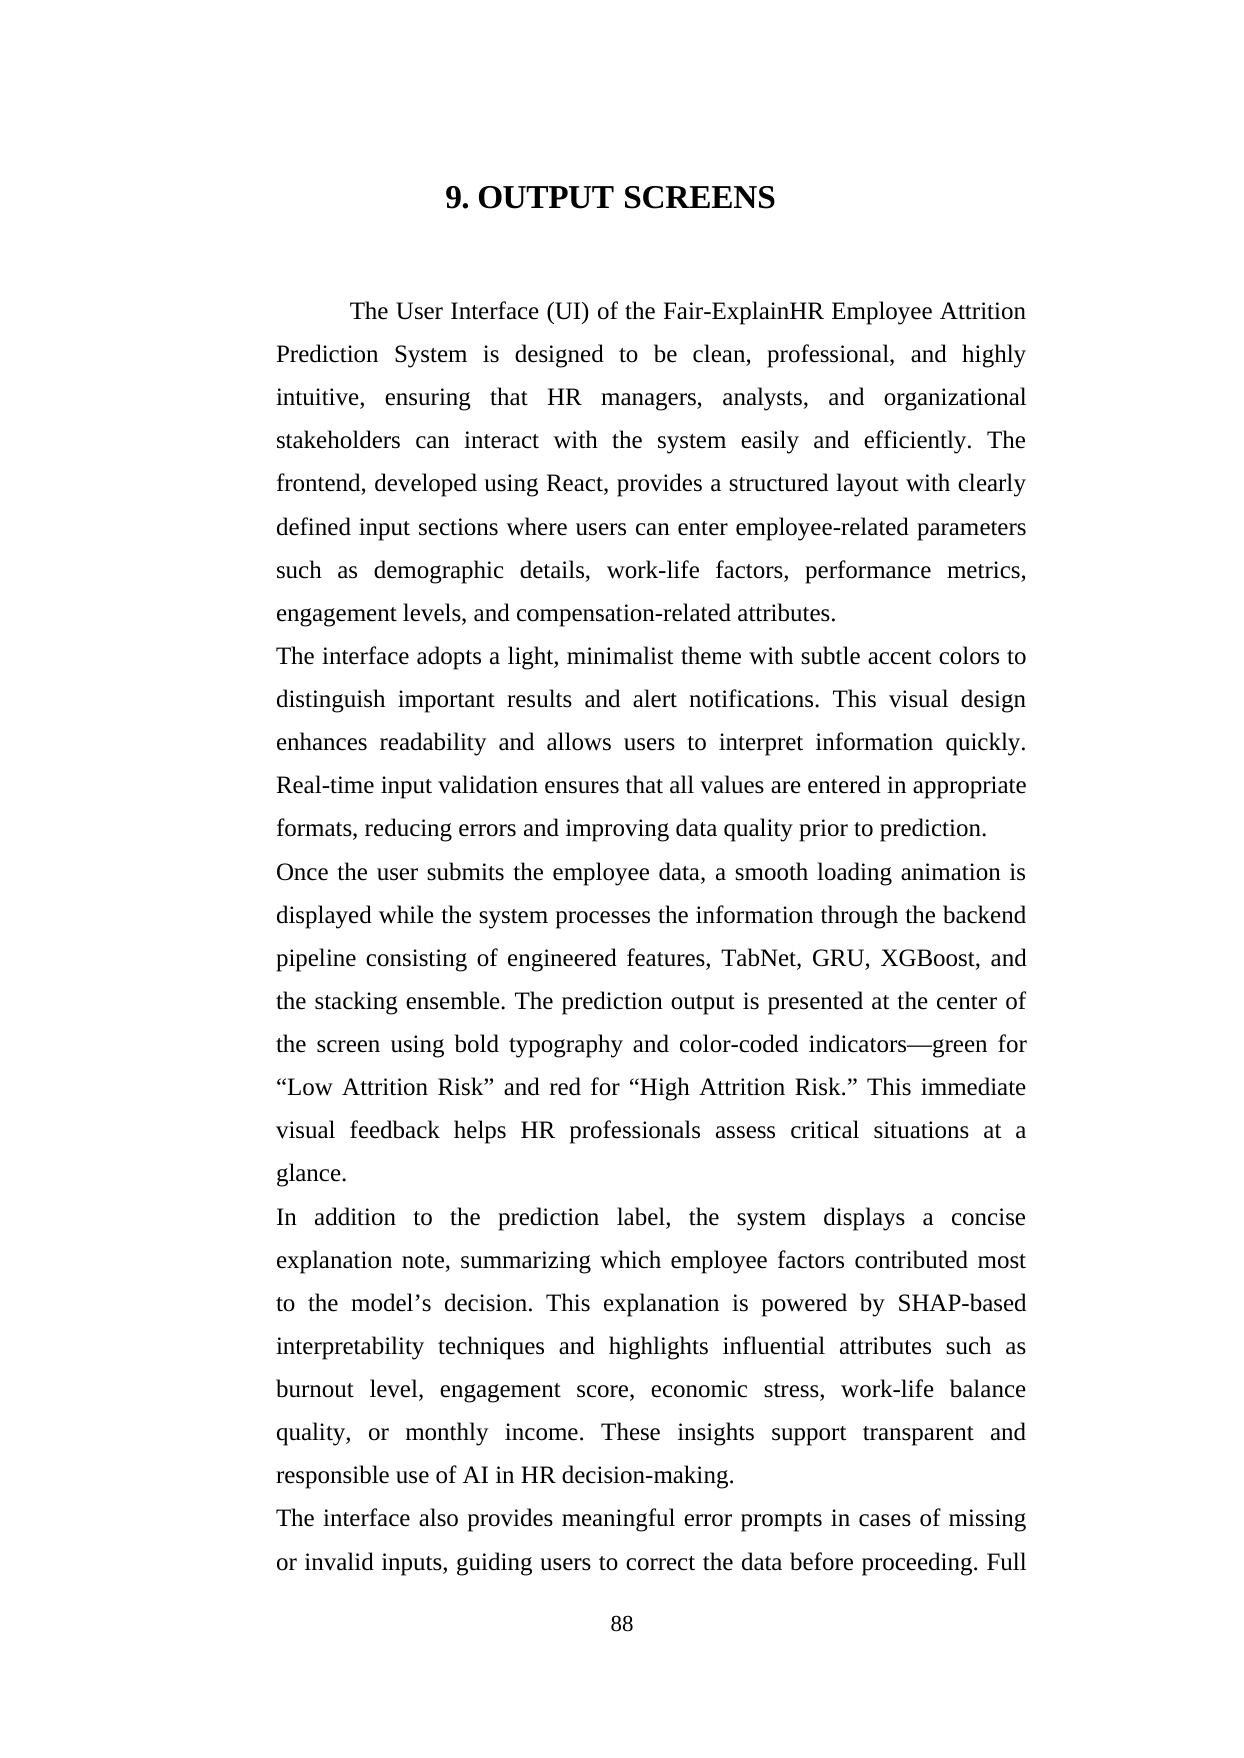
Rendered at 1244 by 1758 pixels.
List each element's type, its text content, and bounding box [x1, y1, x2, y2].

text In addition to the prediction label, the system displays a concise explanation note, summarizing which employee factors contributed most to the model’s decision. This explanation is powered by SHAP-based interpretability techniques and highlights influential attributes such as burnout level, engagement score, economic stress, work-life balance quality, or monthly income. These insights support transparent and responsible use of AI in HR decision-making. [276, 1202, 1027, 1489]
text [276, 1503, 1027, 1575]
text Once the user submits the employee data, a smooth loading animation is displayed while the system processes the information through the backend pipeline consisting of engineered features, TabNet, GRU, XGBoost, and the stacking ensemble. The prediction output is presented at the center of the screen using bold typography and color-coded indicators—green for “Low Attrition Risk” and red for “High Attrition Risk.” This immediate visual feedback helps HR professionals assess critical situations at a glance. [276, 857, 1027, 1187]
text The User Interface (UI) of the Fair-ExplainHR Employee Attrition Prediction System is designed to be clean, professional, and highly intuitive, ensuring that HR managers, analysts, and organizational stakeholders can interact with the system easily and efficiently. The frontend, developed using React, provides a structured layout with clearly defined input sections where users can enter employee-related parameters such as demographic details, work-life factors, performance metrics, engagement levels, and compensation-related attributes. [276, 296, 1027, 627]
subtitle 9. OUTPUT SCREENS [74, 178, 1027, 216]
text The interface adopts a light, minimalist theme with subtle accent colors to distinguish important results and alert notifications. This visual design enhances readability and allows users to interpret information quickly. Real-time input validation ensures that all values are entered in appropriate formats, reducing errors and improving data quality prior to prediction. [276, 641, 1027, 842]
